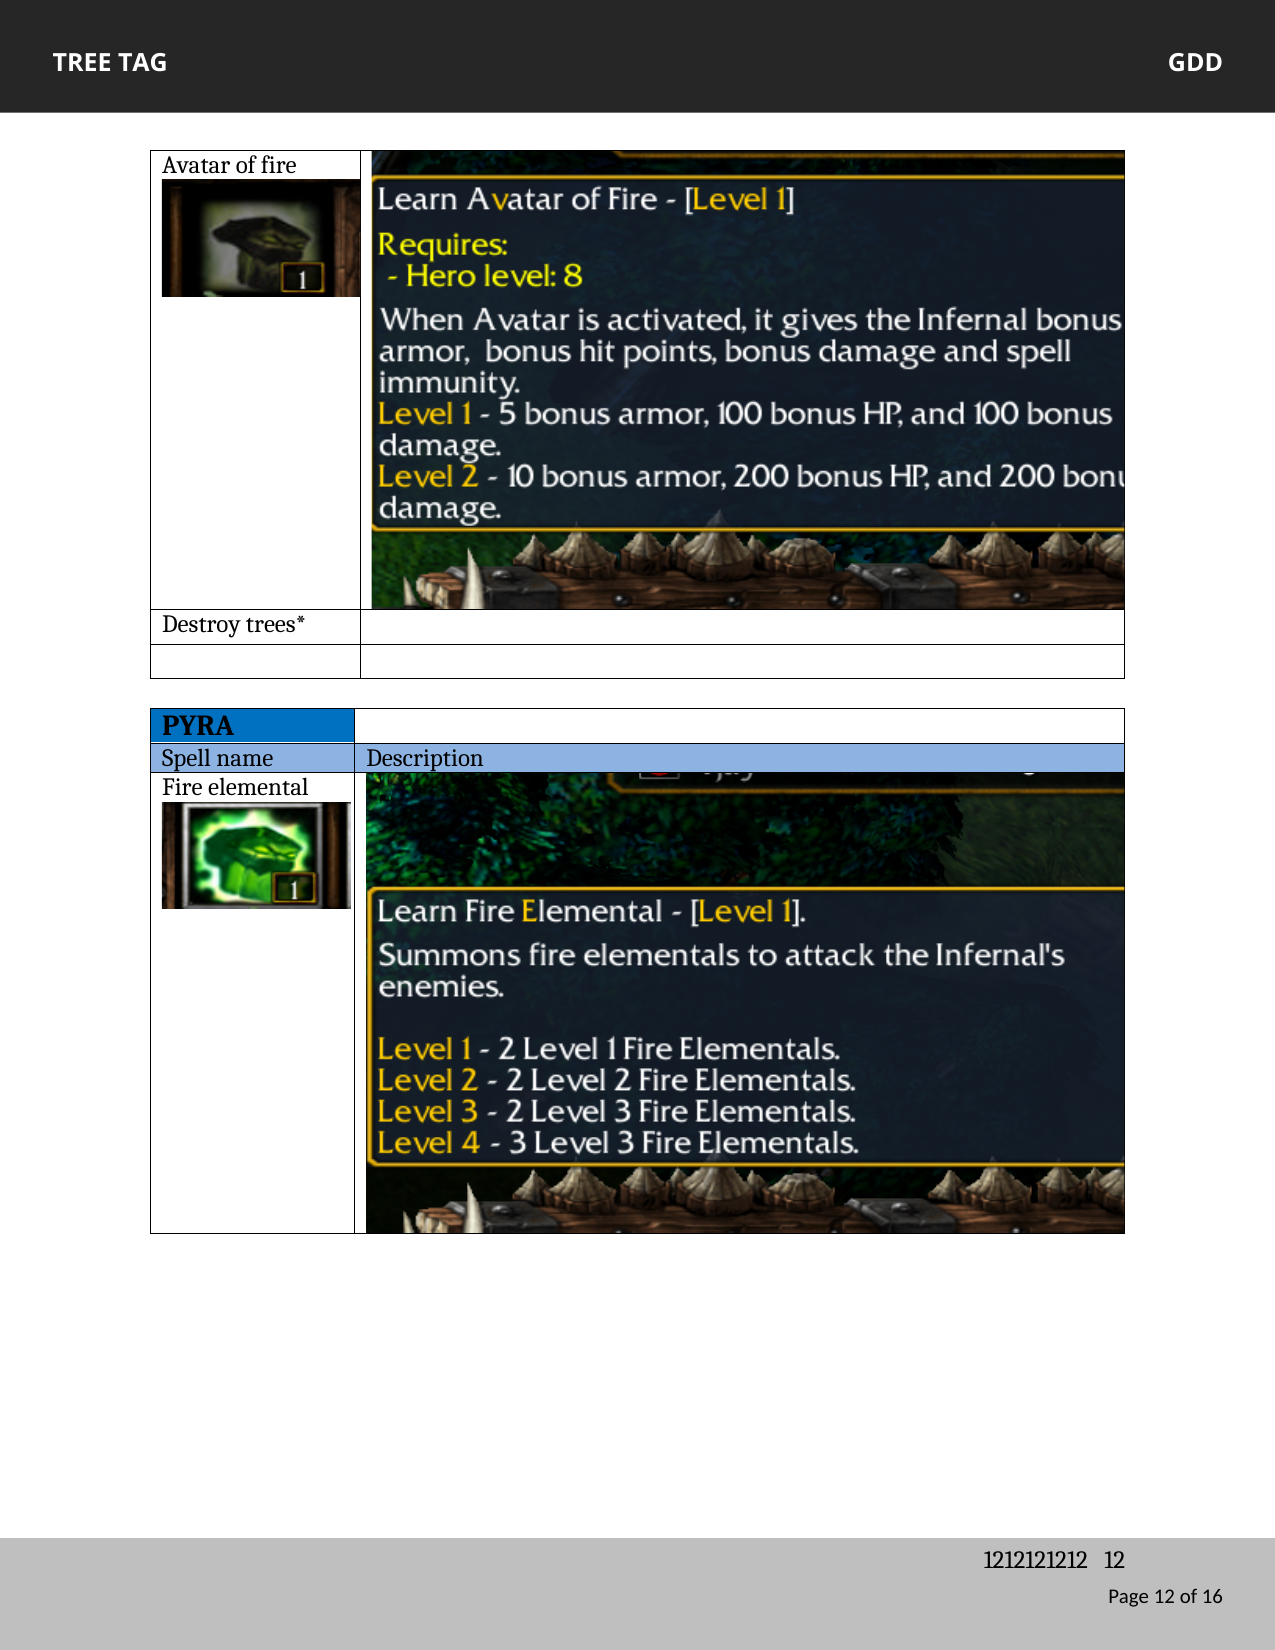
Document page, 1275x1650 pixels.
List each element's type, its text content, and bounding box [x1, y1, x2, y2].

table_cell Avatar of fire [151, 151, 360, 609]
table_cell [361, 610, 1124, 643]
table_cell [355, 773, 366, 1233]
table_header [355, 709, 1124, 742]
picture [366, 773, 1125, 1233]
table_cell [361, 151, 371, 609]
table_cell Fire elemental [151, 773, 354, 1233]
table_cell Description [355, 744, 1124, 772]
table_header PYRA [151, 709, 354, 742]
table_cell Destroy trees* [151, 610, 360, 643]
table_cell [151, 645, 360, 678]
picture [371, 151, 1125, 609]
table_cell [361, 645, 1124, 678]
table_cell Spell name [151, 744, 354, 772]
picture [161, 179, 361, 297]
picture [161, 802, 351, 909]
